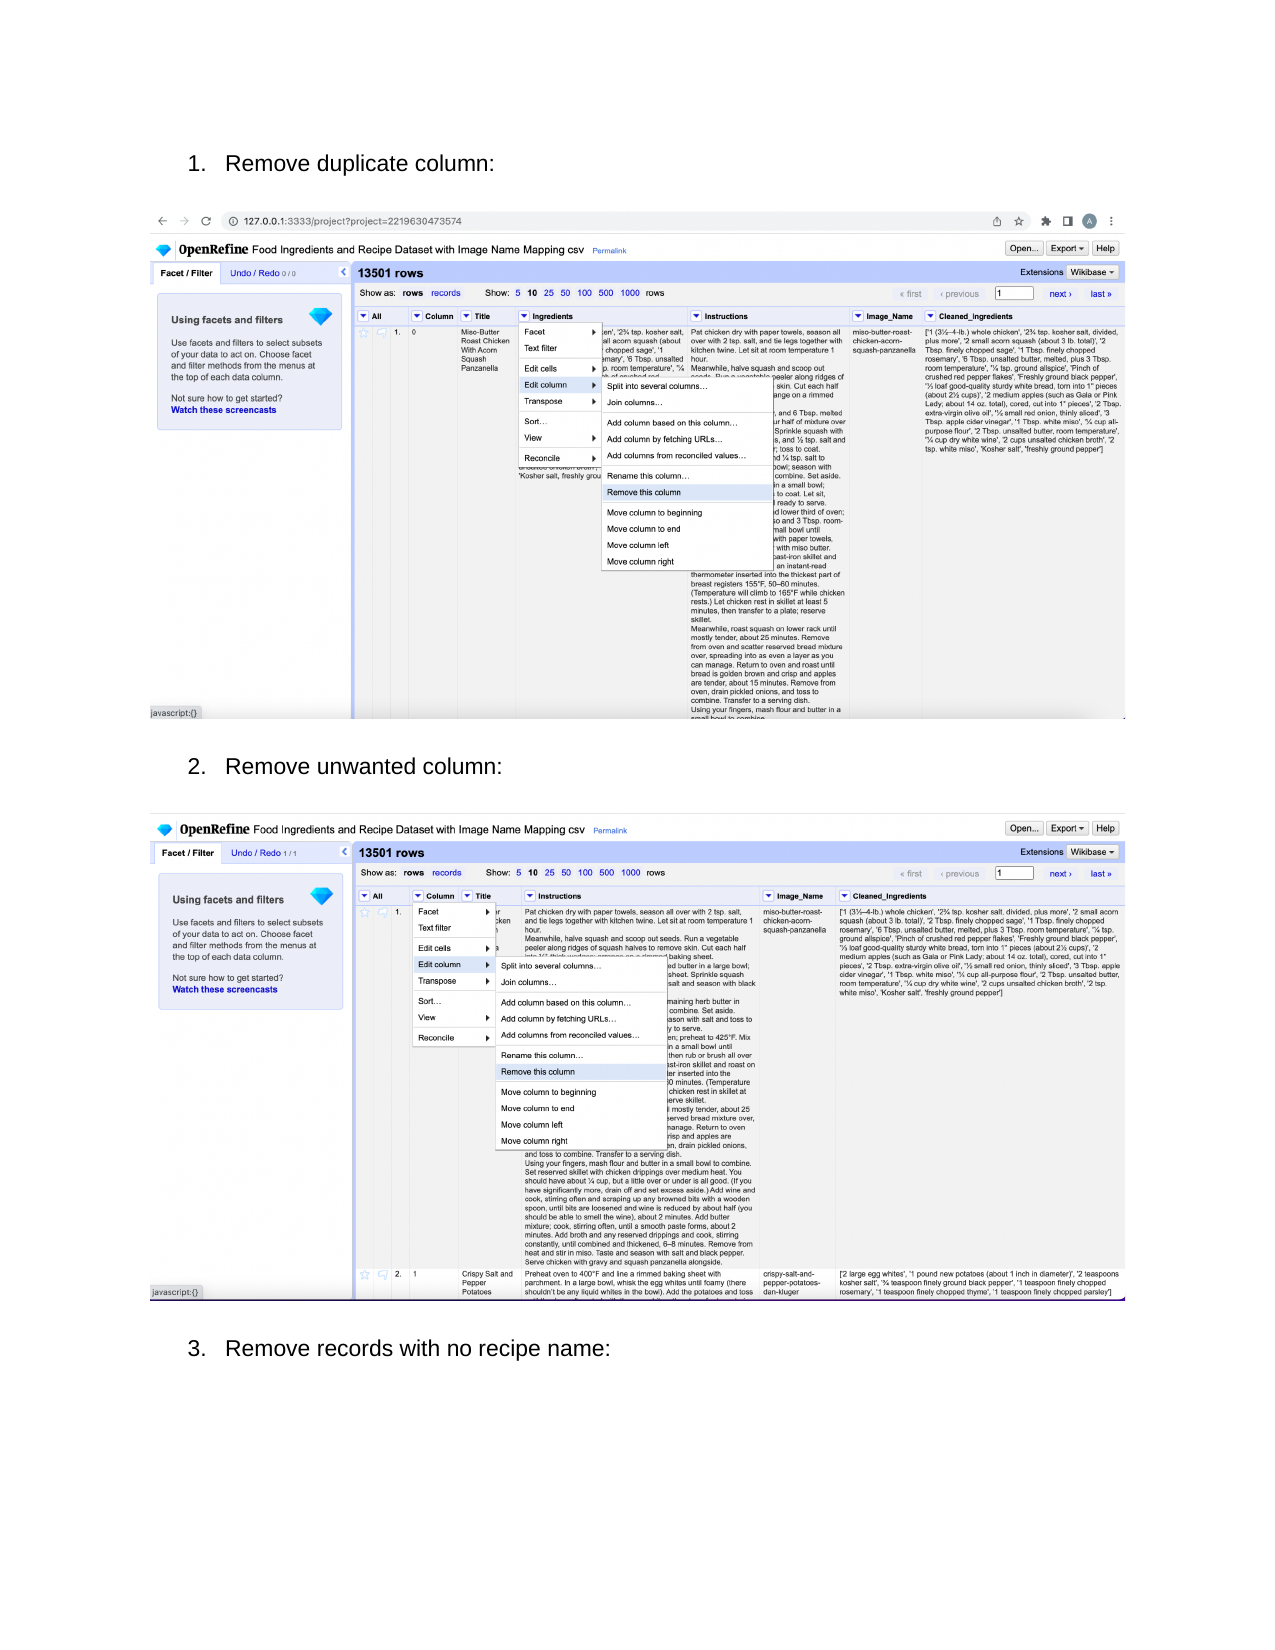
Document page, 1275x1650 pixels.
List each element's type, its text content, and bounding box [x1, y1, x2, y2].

picture [150, 813, 1125, 1301]
list Remove records with no recipe name: [187, 1335, 1125, 1361]
list Remove unwanted column: [187, 753, 1125, 779]
picture [150, 210, 1125, 719]
list Remove duplicate column: [187, 150, 1125, 176]
